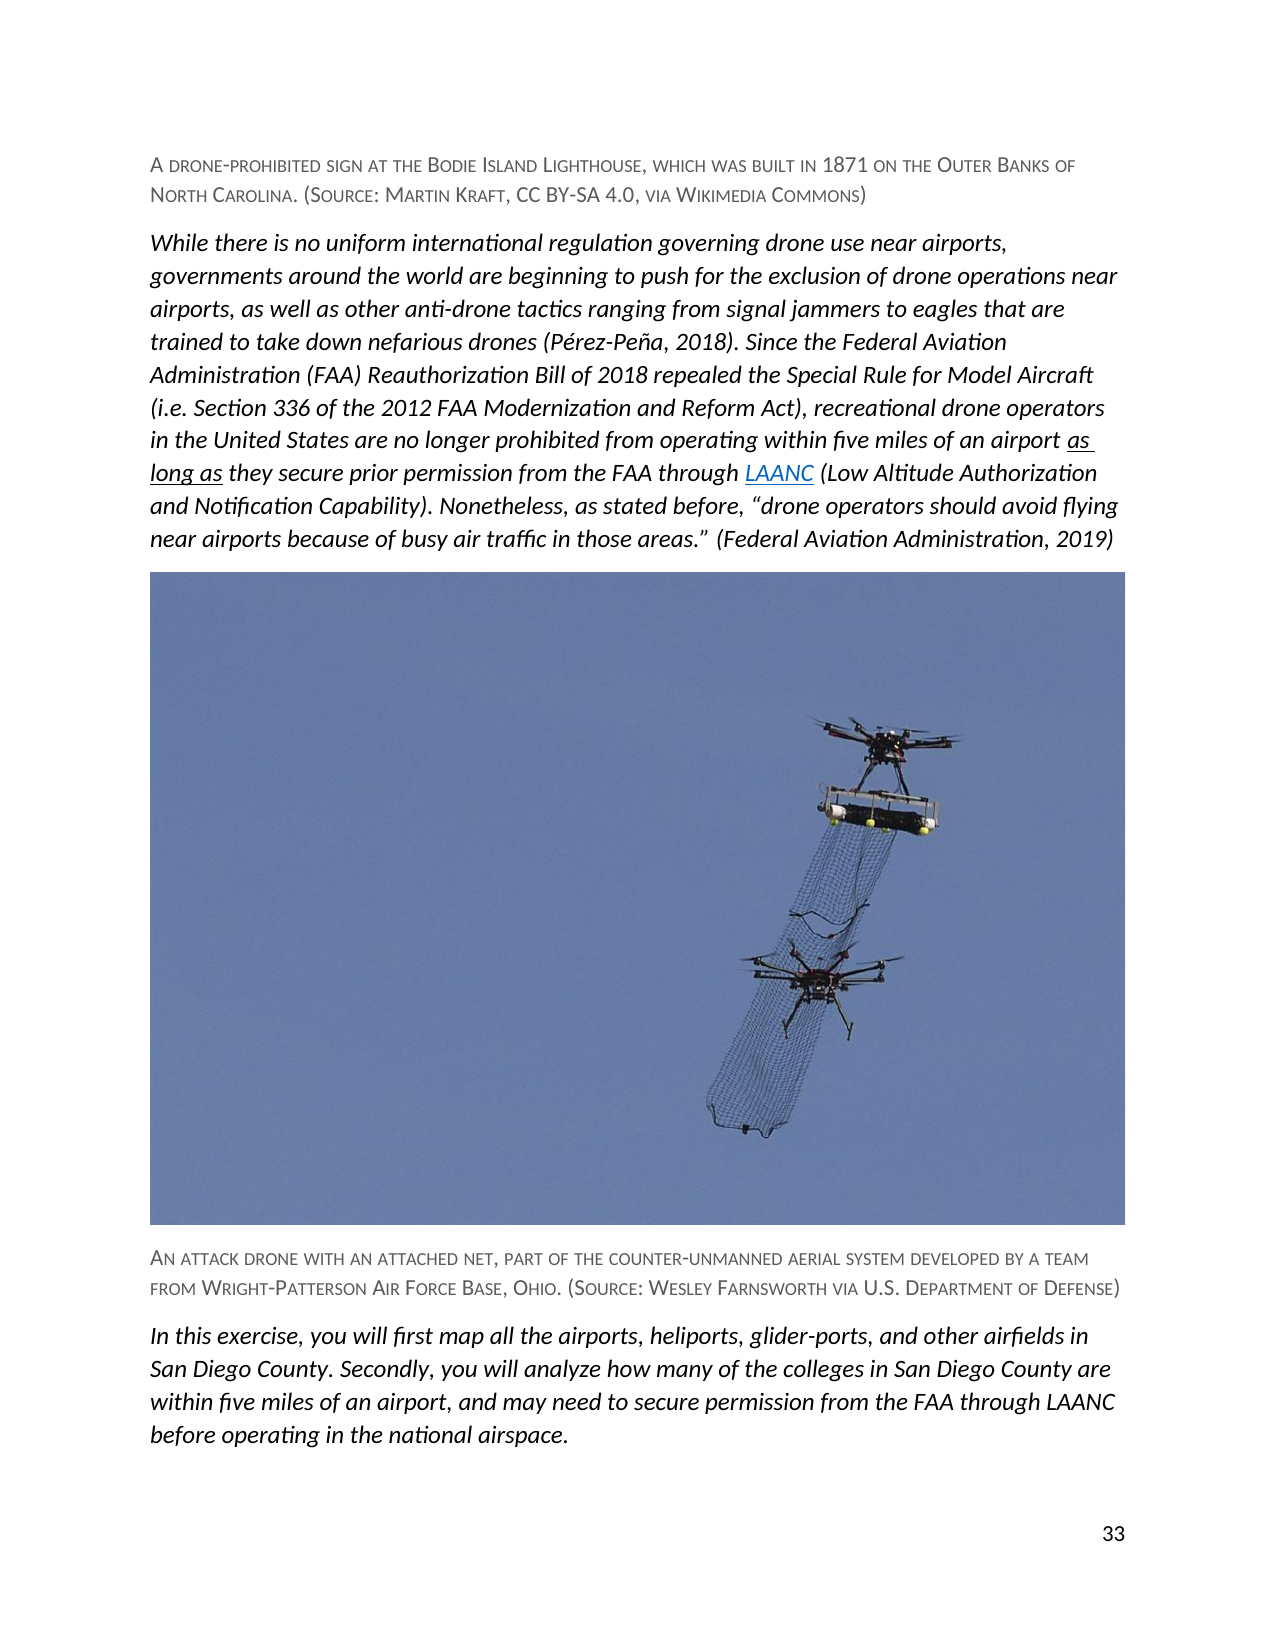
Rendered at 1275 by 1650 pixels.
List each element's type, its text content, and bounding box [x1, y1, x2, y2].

text An attack drone with an attached net, part of the counter-unmanned aerial system developed by a team from Wright-Patterson Air Force Base, Ohio. (Source: Wesley Farnsworth via U.S. Department of Defense) [150, 1243, 1125, 1301]
picture [150, 572, 1125, 1225]
text In this exercise, you will first map all the airports, heliports, glider-ports, and other airfields in San Diego County. Secondly, you will analyze how many of the colleges in San Diego County are within five miles of an airport, and may need to secure permission from the FAA through LAANC before operating in the national airspace. [150, 1320, 1125, 1449]
text While there is no uniform international regulation governing drone use near airports, governments around the world are beginning to push for the exclusion of drone operations near airports, as well as other anti-drone tactics ranging from signal jammers to eagles that are trained to take down nefarious drones (Pérez-Peña, 2018). Since the Federal Aviation Administration (FAA) Reauthorization Bill of 2018 repealed the Special Rule for Model Aircraft (i.e. Section 336 of the 2012 FAA Modernization and Reform Act), recreational drone operators in the United States are no longer prohibited from operating within five miles of an airport as long as they secure prior permission from the FAA through LAANC (Low Altitude Authorization and Notification Capability). Nonetheless, as stated before, “drone operators should avoid flying near airports because of busy air traffic in those areas.” (Federal Aviation Administration, 2019) [150, 227, 1125, 554]
text A drone-prohibited sign at the Bodie Island Lighthouse, which was built in 1871 on the Outer Banks of North Carolina. (Source: Martin Kraft, CC BY-SA 4.0, via Wikimedia Commons) [150, 150, 1125, 208]
